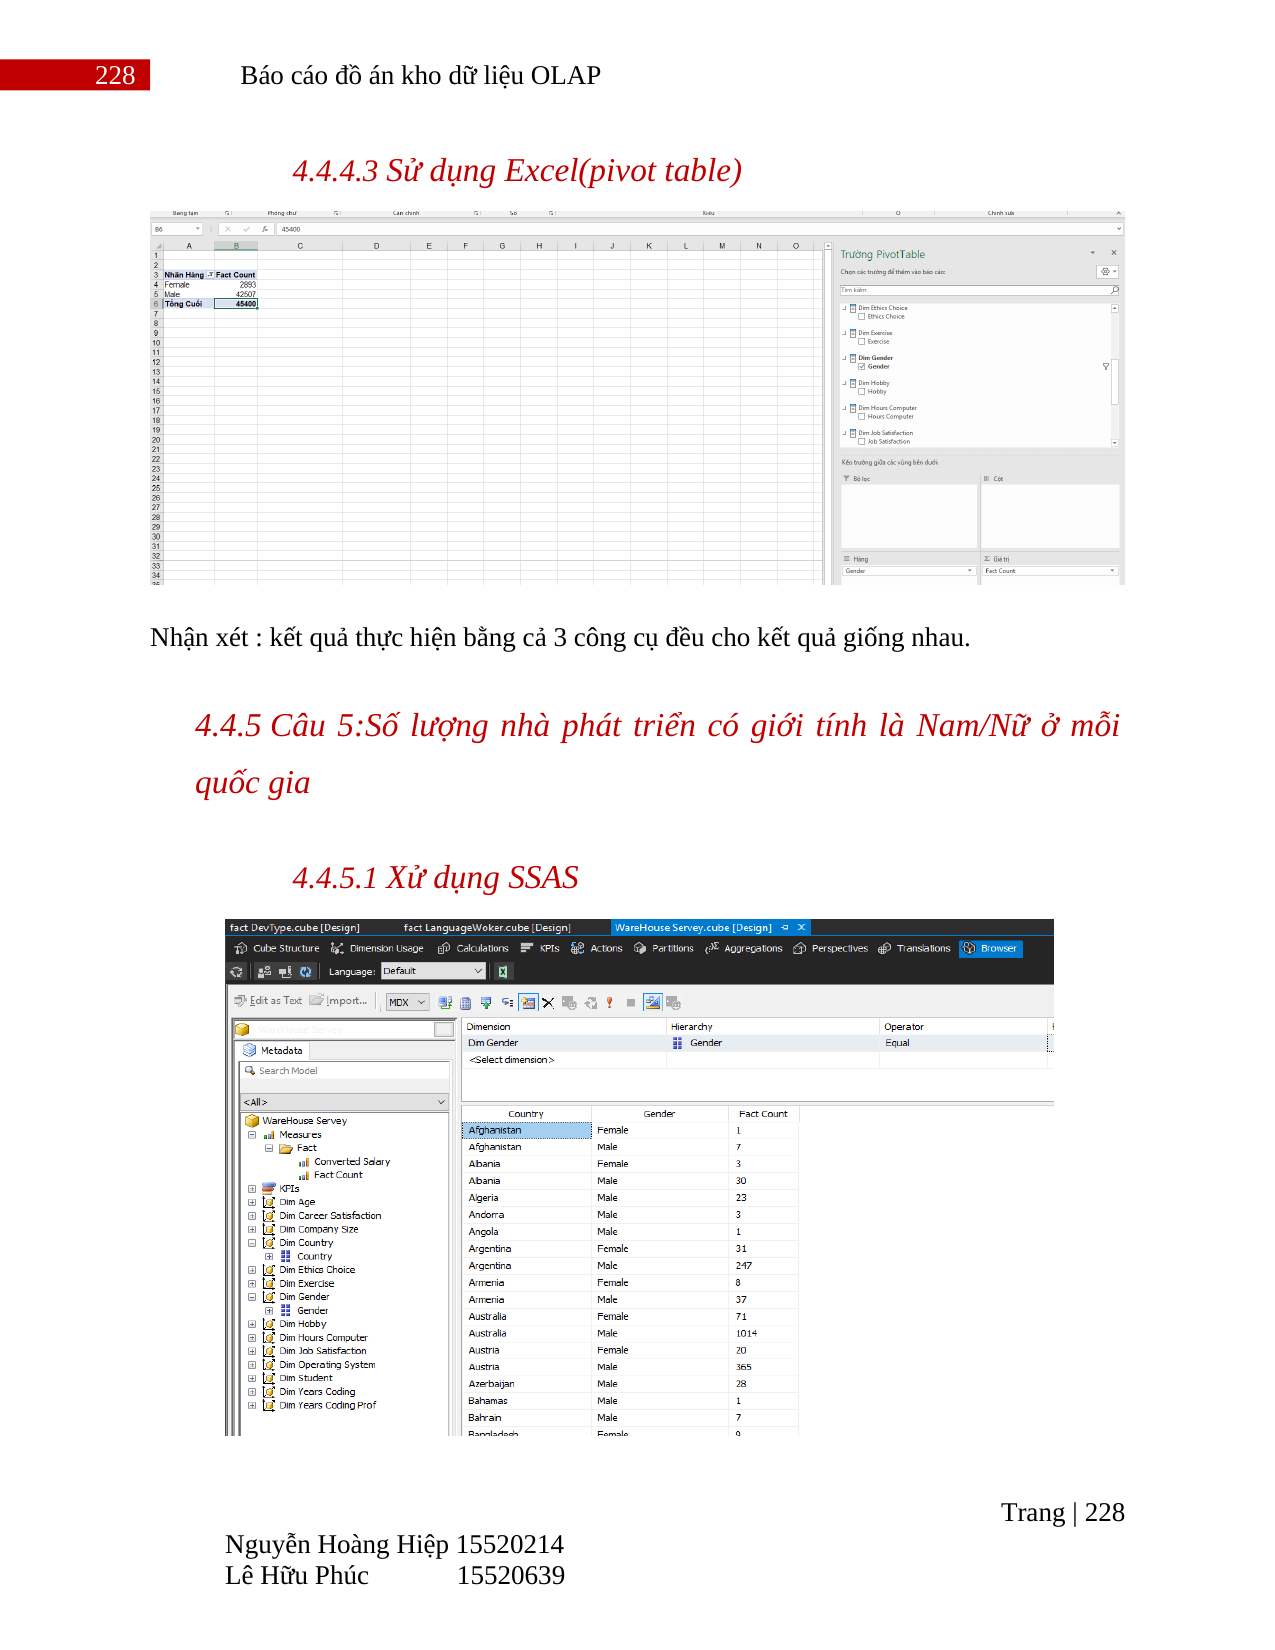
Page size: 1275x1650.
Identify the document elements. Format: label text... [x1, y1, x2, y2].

picture [150, 211, 1125, 585]
text Sử dụng Excel(pivot table) [217, 150, 1125, 188]
text Nhận xét : kết quả thực hiện bằng cả 3 công cụ đều cho kết quả giống nhau. [150, 621, 1125, 652]
text Xử dụng SSAS [217, 857, 1125, 896]
picture [225, 919, 1054, 1436]
text Câu 5:Số lượng nhà phát triển có giới tính là Nam/Nữ ở mỗi quốc gia [195, 705, 1125, 801]
